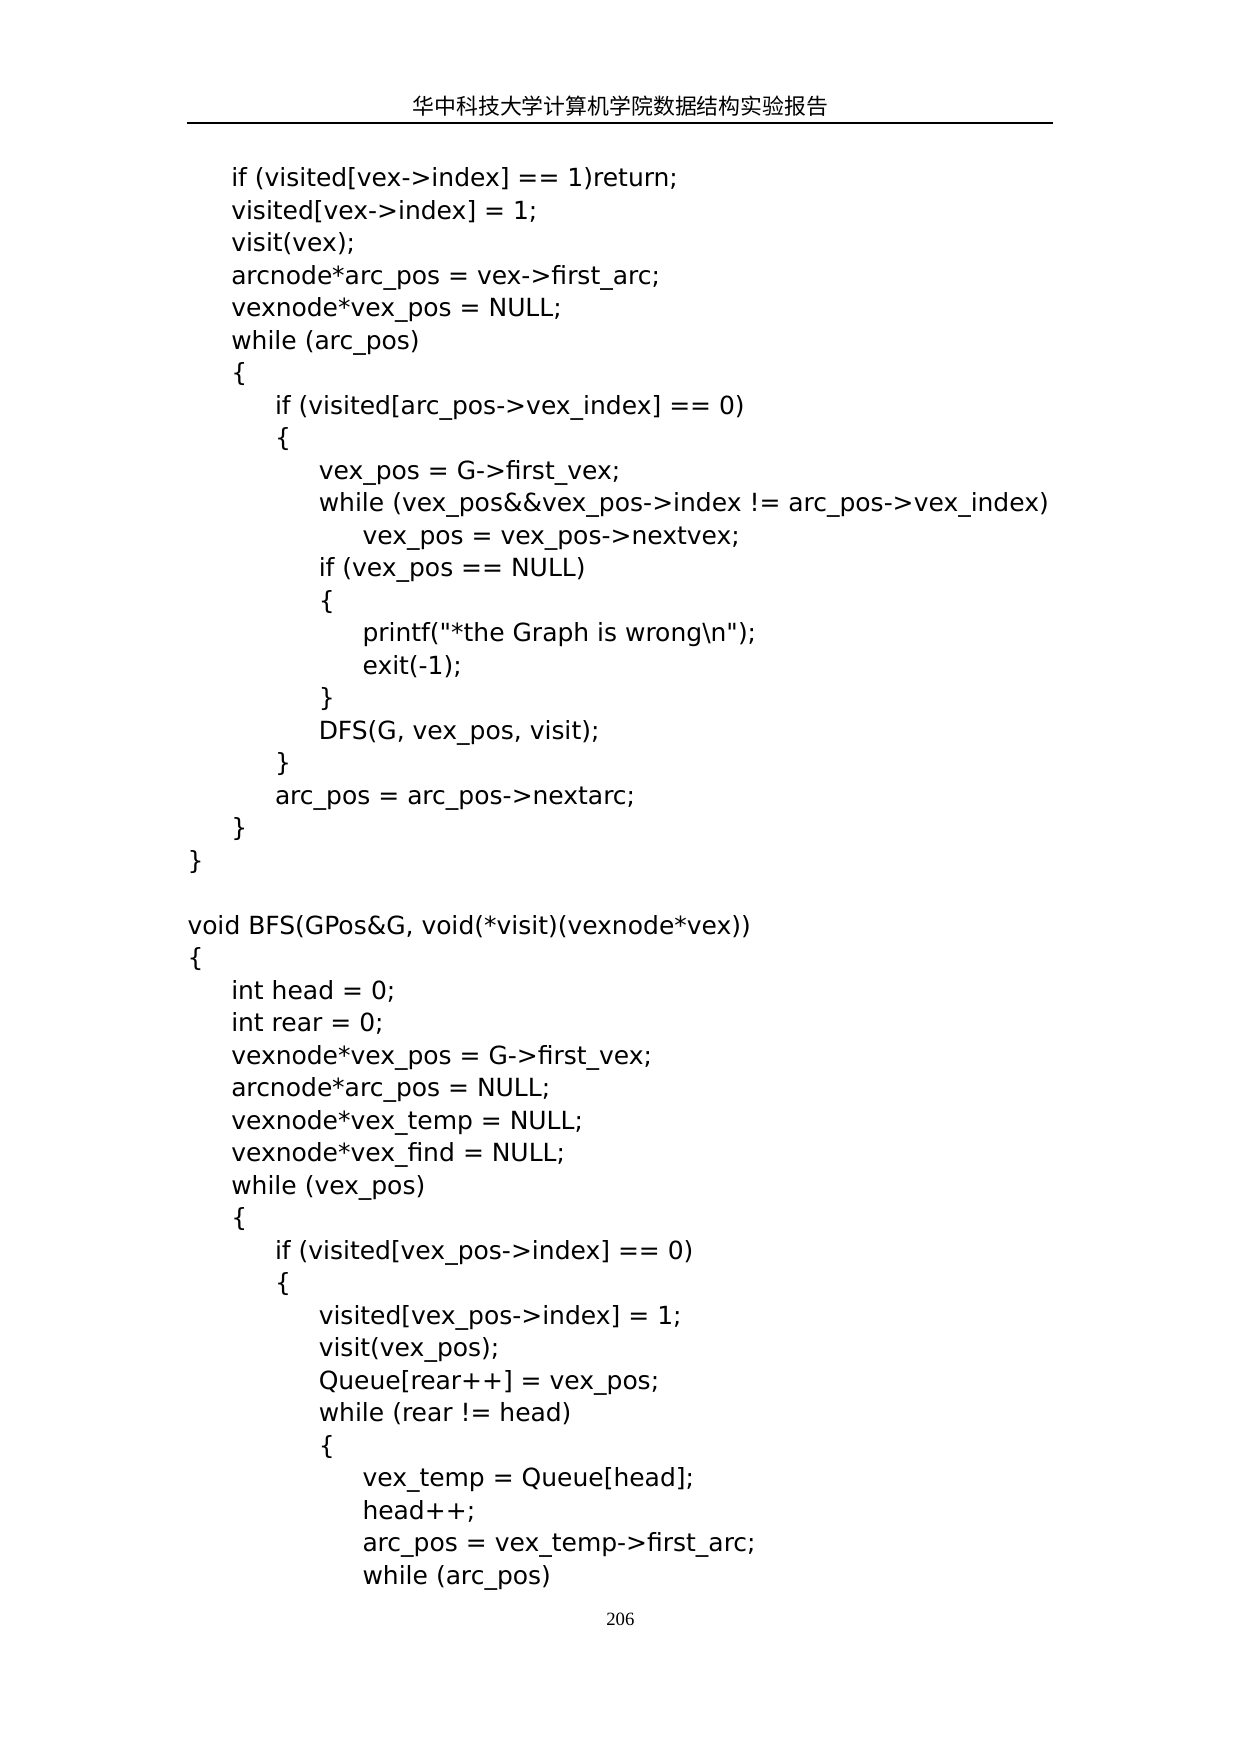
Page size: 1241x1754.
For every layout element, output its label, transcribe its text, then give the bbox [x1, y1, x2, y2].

text vex_pos = G->first_vex; [187, 454, 1053, 487]
text vex_pos = vex_pos->nextvex; [187, 519, 1053, 552]
text vexnode*vex_find = NULL; [187, 1137, 1053, 1169]
text void BFS(GPos&G, void(*visit)(vexnode*vex)) [187, 909, 1053, 942]
text vexnode*vex_pos = NULL; [187, 292, 1053, 324]
text if (visited[vex->index] == 1)return; [187, 162, 1053, 194]
text if (visited[vex_pos->index] == 0) [187, 1234, 1053, 1267]
text printf("*the Graph is wrong\n"); [187, 617, 1053, 649]
text while (vex_pos) [187, 1169, 1053, 1202]
text while (vex_pos&&vex_pos->index != arc_pos->vex_index) [187, 487, 1053, 519]
text { [187, 584, 1053, 617]
text { [187, 942, 1053, 974]
text { [187, 1202, 1053, 1234]
text { [187, 1429, 1053, 1462]
text visited[vex->index] = 1; [187, 194, 1053, 227]
text arcnode*arc_pos = vex->first_arc; [187, 259, 1053, 292]
text Queue[rear++] = vex_pos; [187, 1364, 1053, 1397]
text int head = 0; [187, 974, 1053, 1007]
text exit(-1); [187, 649, 1053, 682]
text while (rear != head) [187, 1397, 1053, 1429]
text arcnode*arc_pos = NULL; [187, 1072, 1053, 1104]
text if (visited[arc_pos->vex_index] == 0) [187, 389, 1053, 422]
text while (arc_pos) [187, 324, 1053, 357]
text if (vex_pos == NULL) [187, 552, 1053, 584]
text visit(vex); [187, 227, 1053, 259]
text { [187, 1267, 1053, 1299]
text vex_temp = Queue[head]; [187, 1462, 1053, 1494]
text } [187, 747, 1053, 779]
text { [187, 357, 1053, 389]
text vexnode*vex_temp = NULL; [187, 1104, 1053, 1137]
text DFS(G, vex_pos, visit); [187, 714, 1053, 747]
text visit(vex_pos); [187, 1332, 1053, 1364]
text } [187, 812, 1053, 844]
text vexnode*vex_pos = G->first_vex; [187, 1039, 1053, 1072]
text } [187, 844, 1053, 877]
text arc_pos = vex_temp->first_arc; [187, 1527, 1053, 1559]
text int rear = 0; [187, 1007, 1053, 1039]
text head++; [187, 1494, 1053, 1527]
text } [187, 682, 1053, 714]
text { [187, 422, 1053, 454]
text while (arc_pos) [187, 1559, 1053, 1592]
text arc_pos = arc_pos->nextarc; [187, 779, 1053, 812]
text visited[vex_pos->index] = 1; [187, 1299, 1053, 1332]
